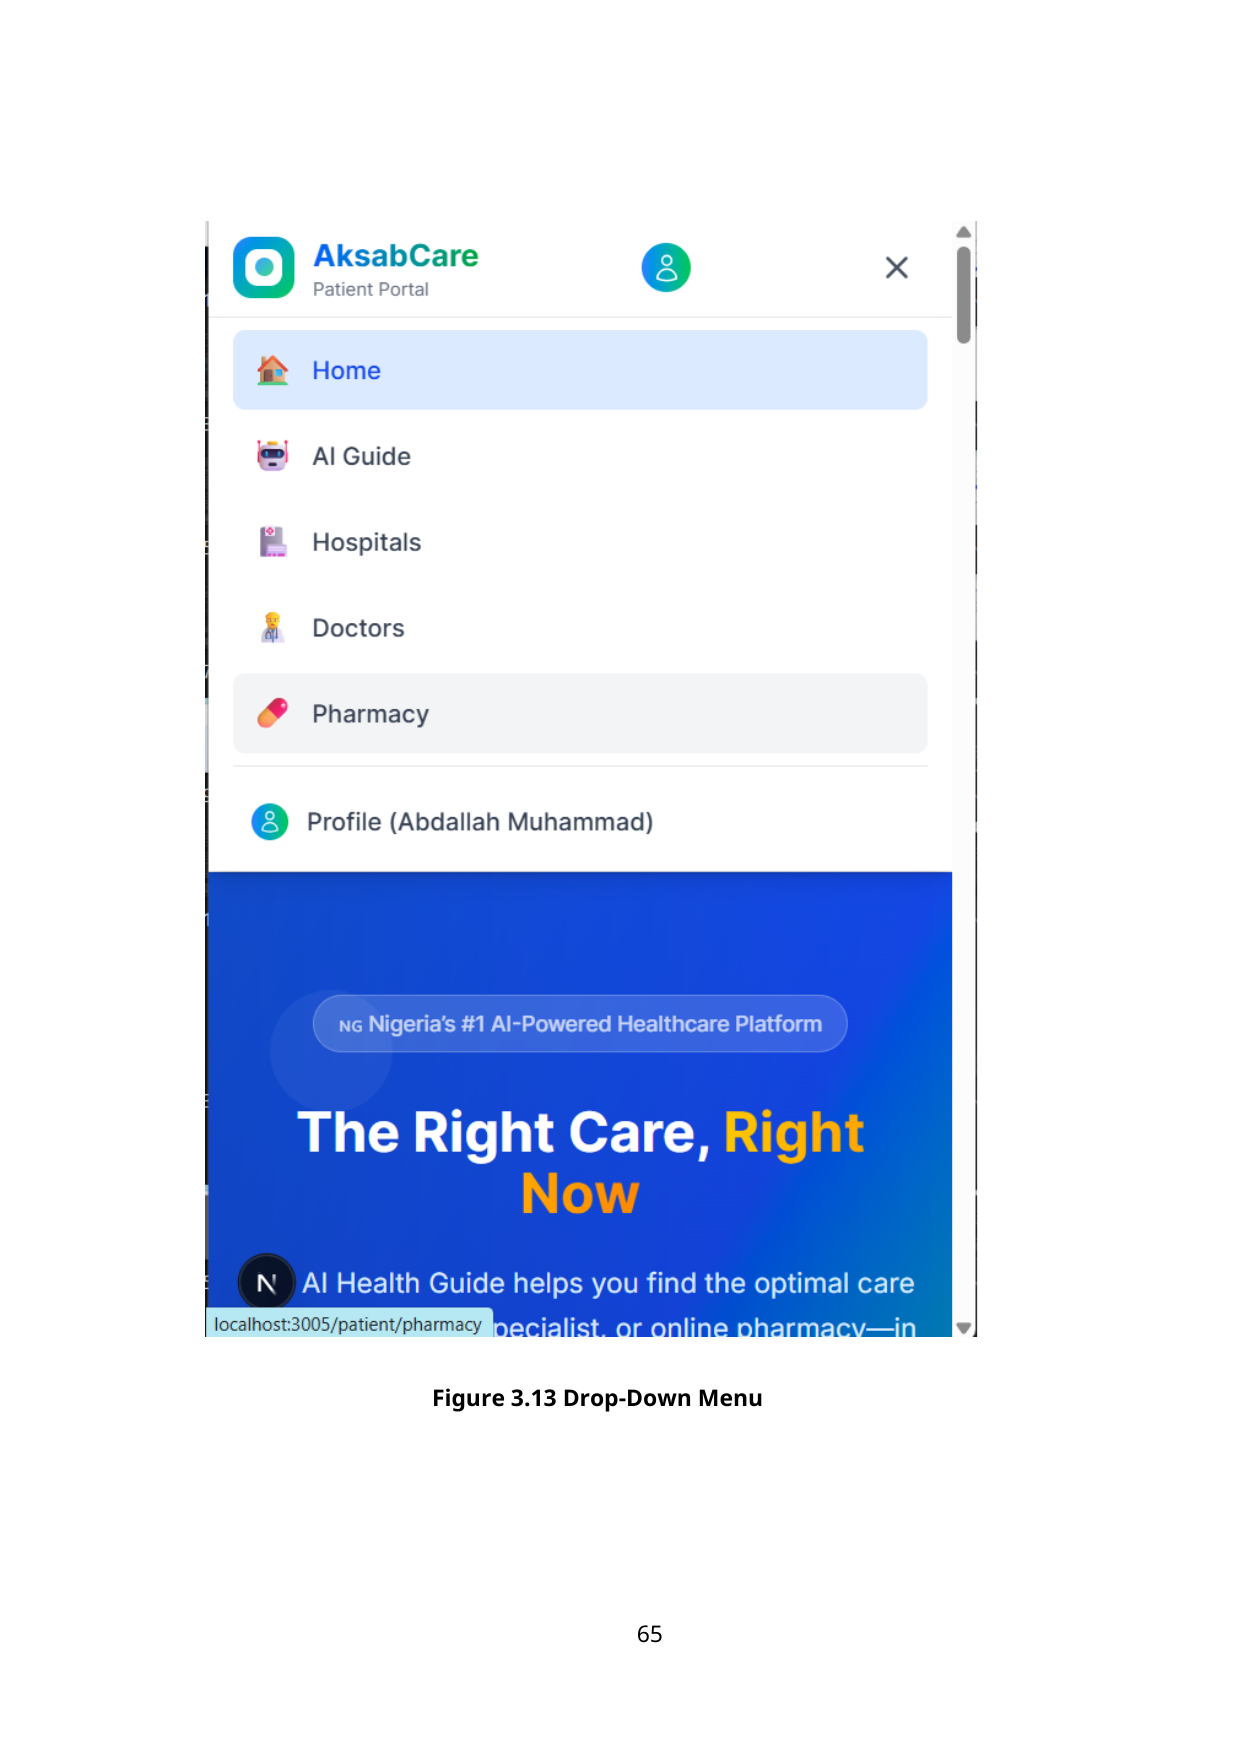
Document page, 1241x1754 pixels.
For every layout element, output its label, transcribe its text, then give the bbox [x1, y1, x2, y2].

text Figure 3.13 Drop-Down Menu [356, 1382, 1090, 1413]
picture [205, 221, 978, 1337]
